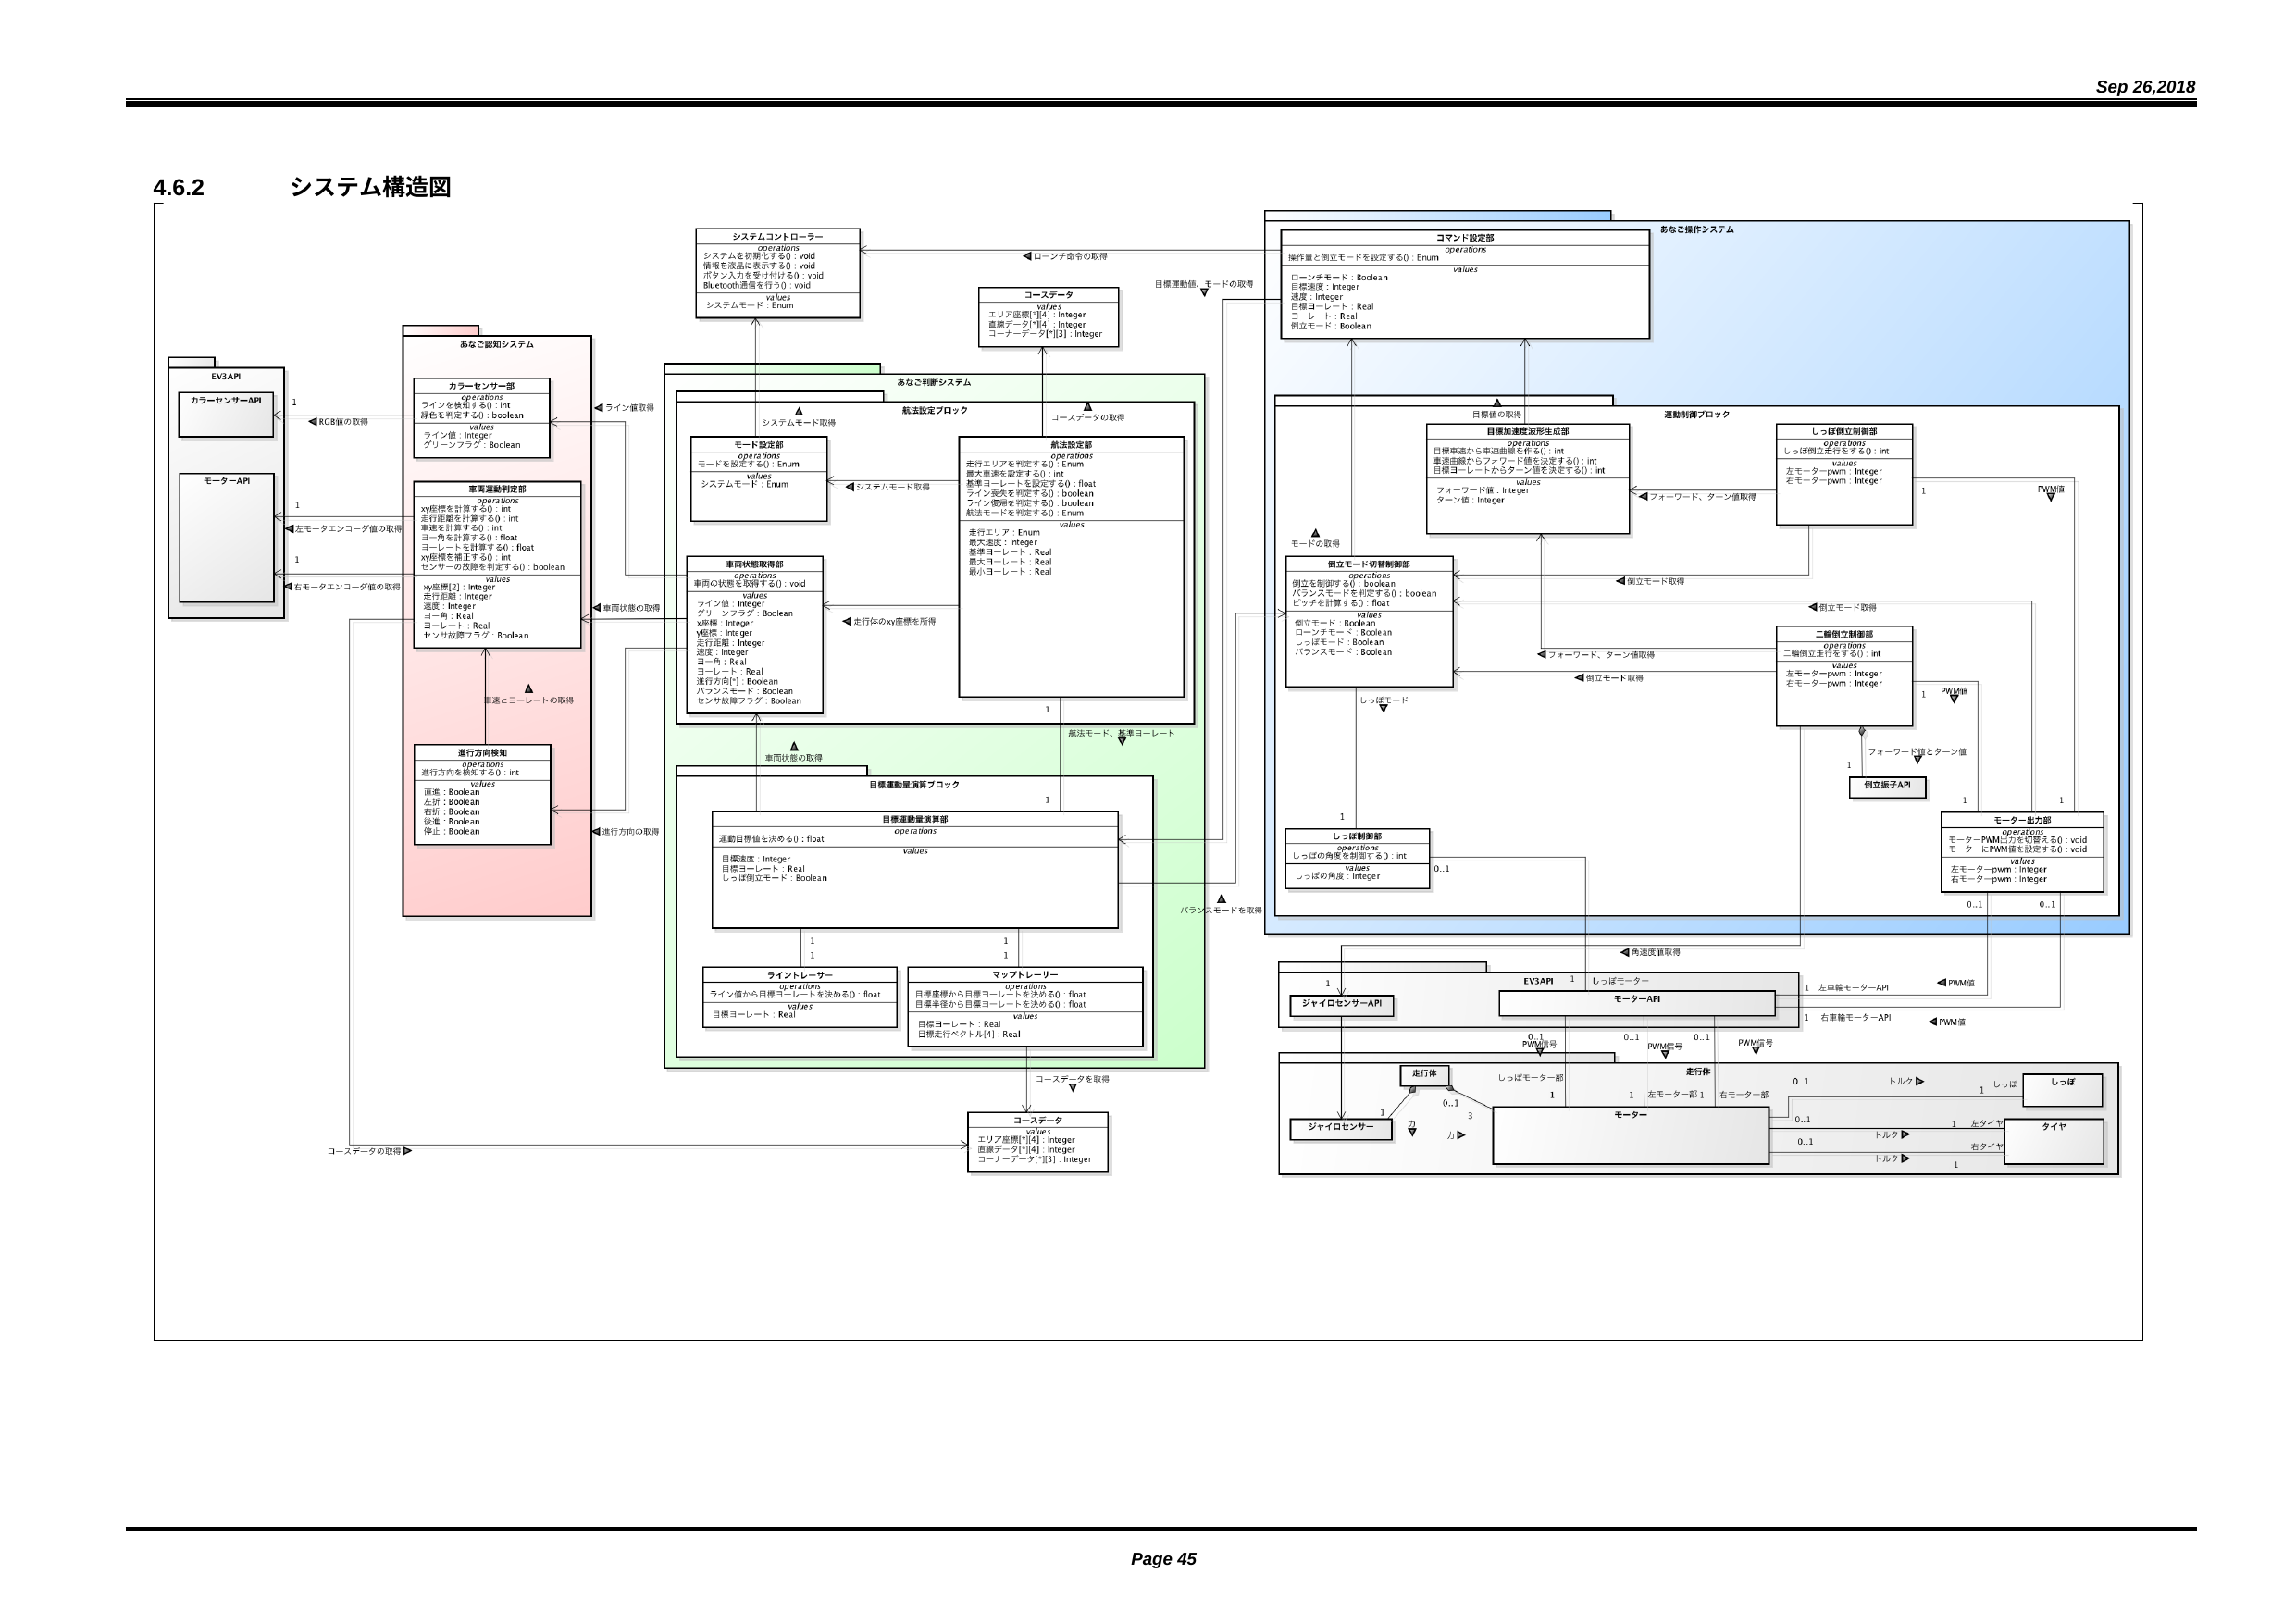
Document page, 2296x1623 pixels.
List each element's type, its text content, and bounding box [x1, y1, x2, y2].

subtitle システム構造図 [153, 168, 2142, 202]
table_header [155, 204, 2142, 1340]
picture [163, 203, 2133, 1182]
